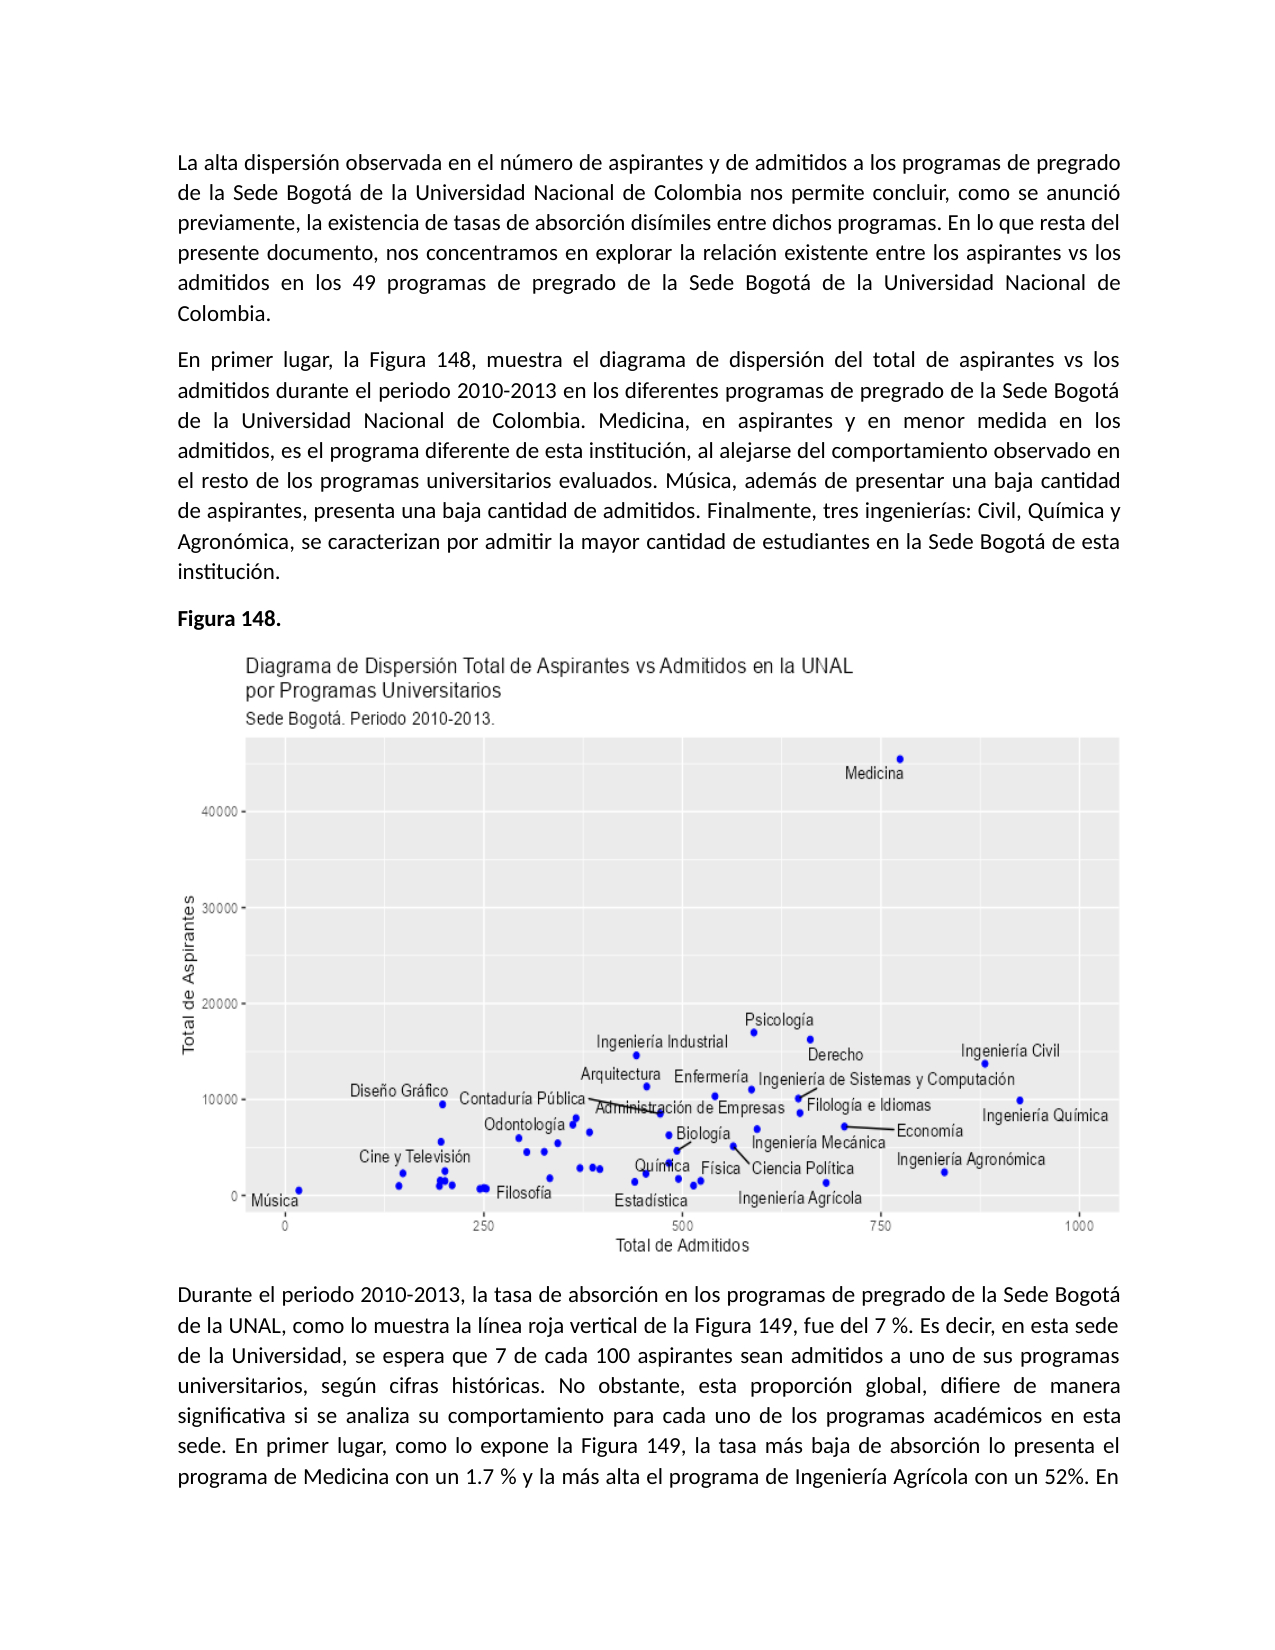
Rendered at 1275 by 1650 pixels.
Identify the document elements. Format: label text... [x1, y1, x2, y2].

text La alta dispersión observada en el número de aspirantes y de admitidos a los programas de pregrado de la Sede Bogotá de la Universidad Nacional de Colombia nos permite concluir, como se anunció previamente, la existencia de tasas de absorción disímiles entre dichos programas. En lo que resta del presente documento, nos concentramos en explorar la relación existente entre los aspirantes vs los admitidos en los 49 programas de pregrado de la Sede Bogotá de la Universidad Nacional de Colombia. [177, 148, 1122, 327]
picture [177, 650, 1123, 1262]
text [177, 1281, 1122, 1490]
text Figura 148. [177, 604, 1122, 632]
text En primer lugar, la Figura 148, muestra el diagrama de dispersión del total de aspirantes vs los admitidos durante el periodo 2010-2013 en los diferentes programas de pregrado de la Sede Bogotá de la Universidad Nacional de Colombia. Medicina, en aspirantes y en menor medida en los admitidos, es el programa diferente de esta institución, al alejarse del comportamiento observado en el resto de los programas universitarios evaluados. Música, además de presentar una baja cantidad de aspirantes, presenta una baja cantidad de admitidos. Finalmente, tres ingenierías: Civil, Química y Agronómica, se caracterizan por admitir la mayor cantidad de estudiantes en la Sede Bogotá de esta institución. [177, 346, 1122, 585]
